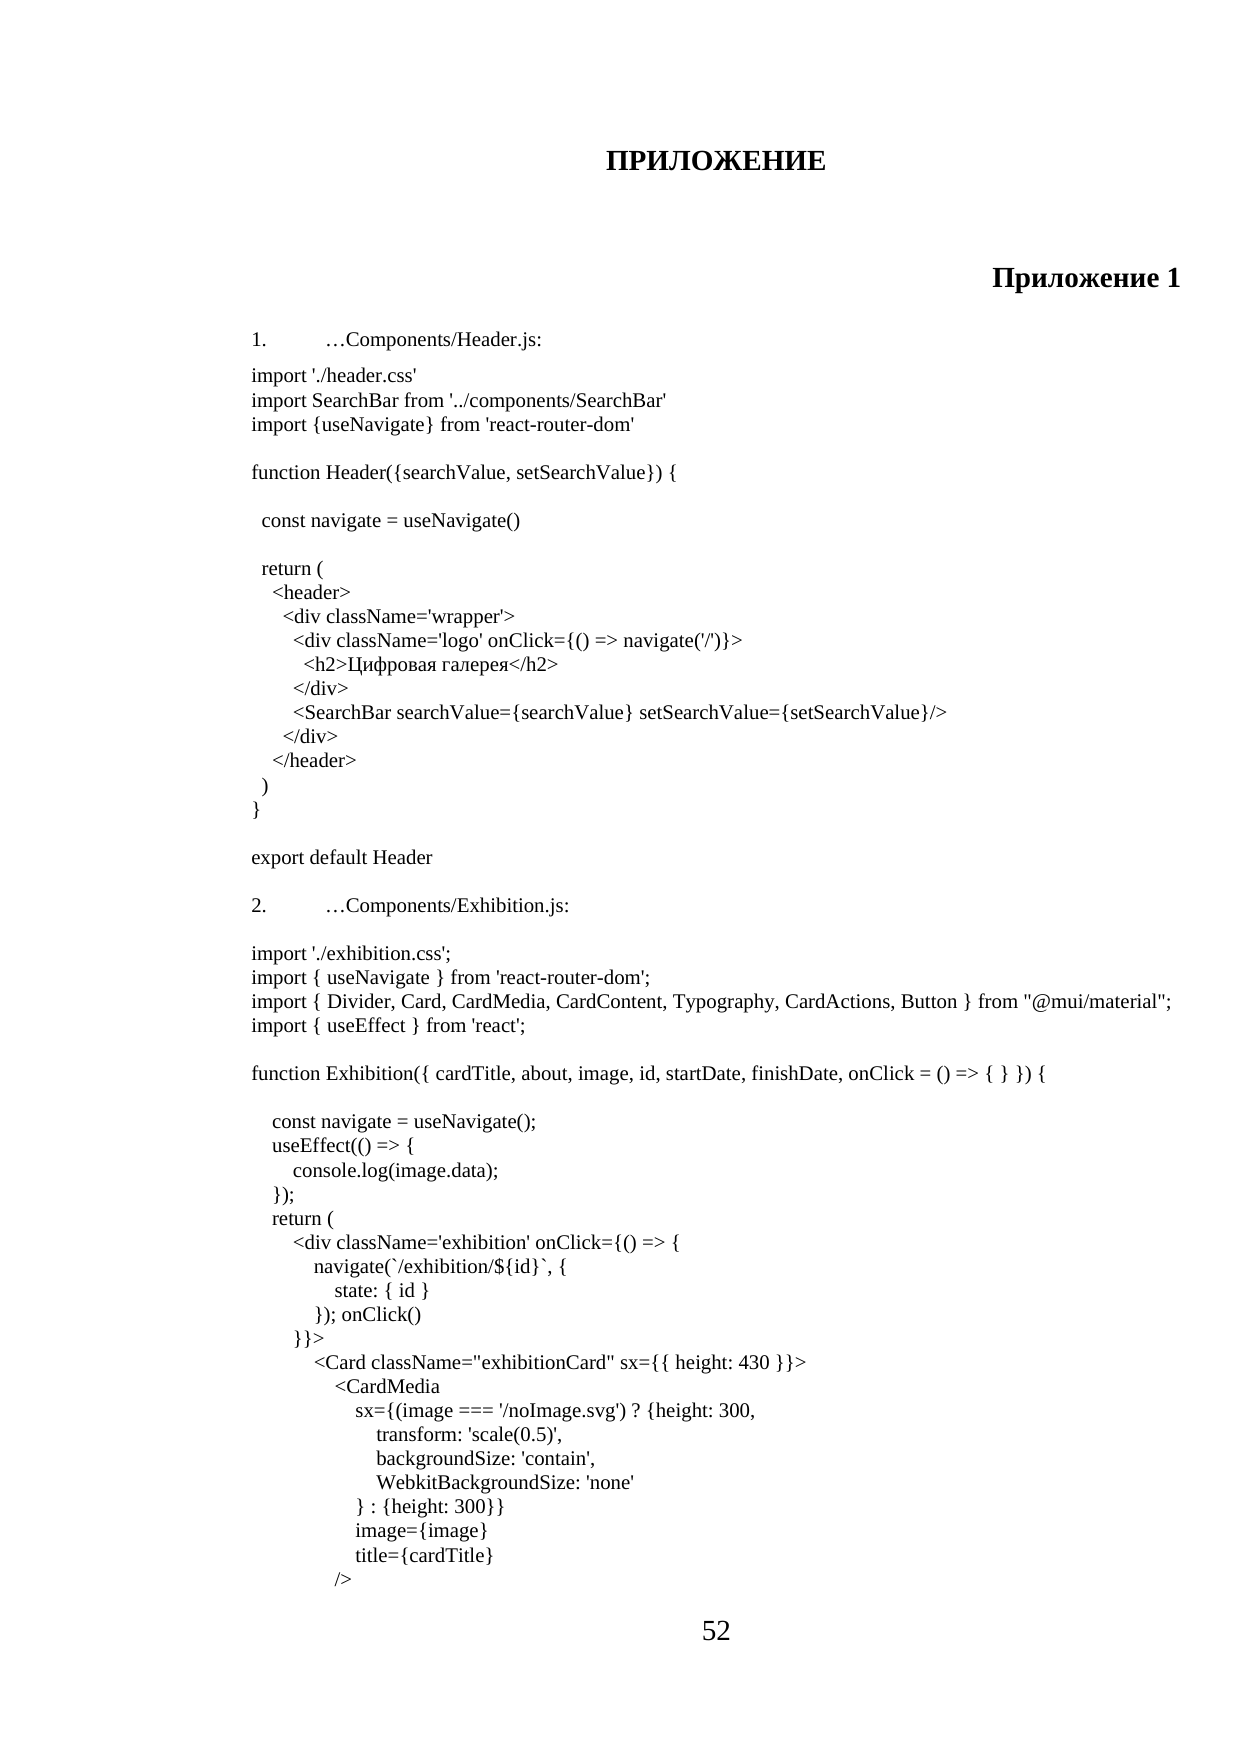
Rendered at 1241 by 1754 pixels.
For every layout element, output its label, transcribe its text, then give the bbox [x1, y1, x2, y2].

text }}> [177, 1326, 1181, 1350]
text function Header({searchValue, setSearchValue}) { [177, 460, 1181, 484]
text transform: 'scale(0.5)', [177, 1422, 1181, 1446]
text <header> [177, 580, 1181, 604]
text WebkitBackgroundSize: 'none' [177, 1470, 1181, 1494]
text <SearchBar searchValue={searchValue} setSearchValue={setSearchValue}/> [177, 700, 1181, 724]
text const navigate = useNavigate() [177, 508, 1181, 532]
text console.log(image.data); [177, 1157, 1181, 1182]
text <CardMedia [177, 1374, 1181, 1398]
text import { useEffect } from 'react'; [177, 1013, 1181, 1037]
text export default Header [177, 845, 1181, 869]
text import { Divider, Card, CardMedia, CardContent, Typography, CardActions, Button } from "@mui/material"; [177, 989, 1181, 1013]
text ПРИЛОЖЕНИЕ [177, 143, 1181, 177]
text sx={(image === '/noImage.svg') ? {height: 300, [177, 1398, 1181, 1422]
text import './exhibition.css'; [177, 941, 1181, 965]
text /> [177, 1567, 1181, 1591]
text return ( [177, 1206, 1181, 1230]
text Приложение 1 [177, 260, 1181, 294]
text </header> [177, 748, 1181, 772]
text <div className='logo' onClick={() => navigate('/')}> [177, 628, 1181, 652]
text </div> [177, 676, 1181, 700]
text }); [177, 1182, 1181, 1206]
text } [177, 797, 1181, 821]
text ) [177, 772, 1181, 797]
text image={image} [177, 1518, 1181, 1542]
text return ( [177, 556, 1181, 580]
text function Exhibition({ cardTitle, about, image, id, startDate, finishDate, onClick = () => { } }) { [177, 1061, 1181, 1085]
text 2. …Components/Exhibition.js: [177, 893, 1181, 917]
text <div className='exhibition' onClick={() => { [177, 1230, 1181, 1254]
text const navigate = useNavigate(); [177, 1109, 1181, 1133]
text useEffect(() => { [177, 1133, 1181, 1157]
text }); onClick() [177, 1302, 1181, 1326]
text import SearchBar from '../components/SearchBar' [177, 387, 1181, 412]
text backgroundSize: 'contain', [177, 1446, 1181, 1470]
text 1. …Components/Header.js: [177, 327, 1181, 351]
text import './header.css' [177, 363, 1181, 387]
text <div className='wrapper'> [177, 604, 1181, 628]
text navigate(`/exhibition/${id}`, { [177, 1254, 1181, 1278]
text } : {height: 300}} [177, 1494, 1181, 1518]
text import { useNavigate } from 'react-router-dom'; [177, 965, 1181, 989]
text <Card className="exhibitionCard" sx={{ height: 430 }}> [177, 1350, 1181, 1374]
text title={cardTitle} [177, 1542, 1181, 1567]
text import {useNavigate} from 'react-router-dom' [177, 412, 1181, 436]
text </div> [177, 724, 1181, 748]
text <h2>Цифровая галерея</h2> [177, 652, 1181, 676]
text state: { id } [177, 1278, 1181, 1302]
